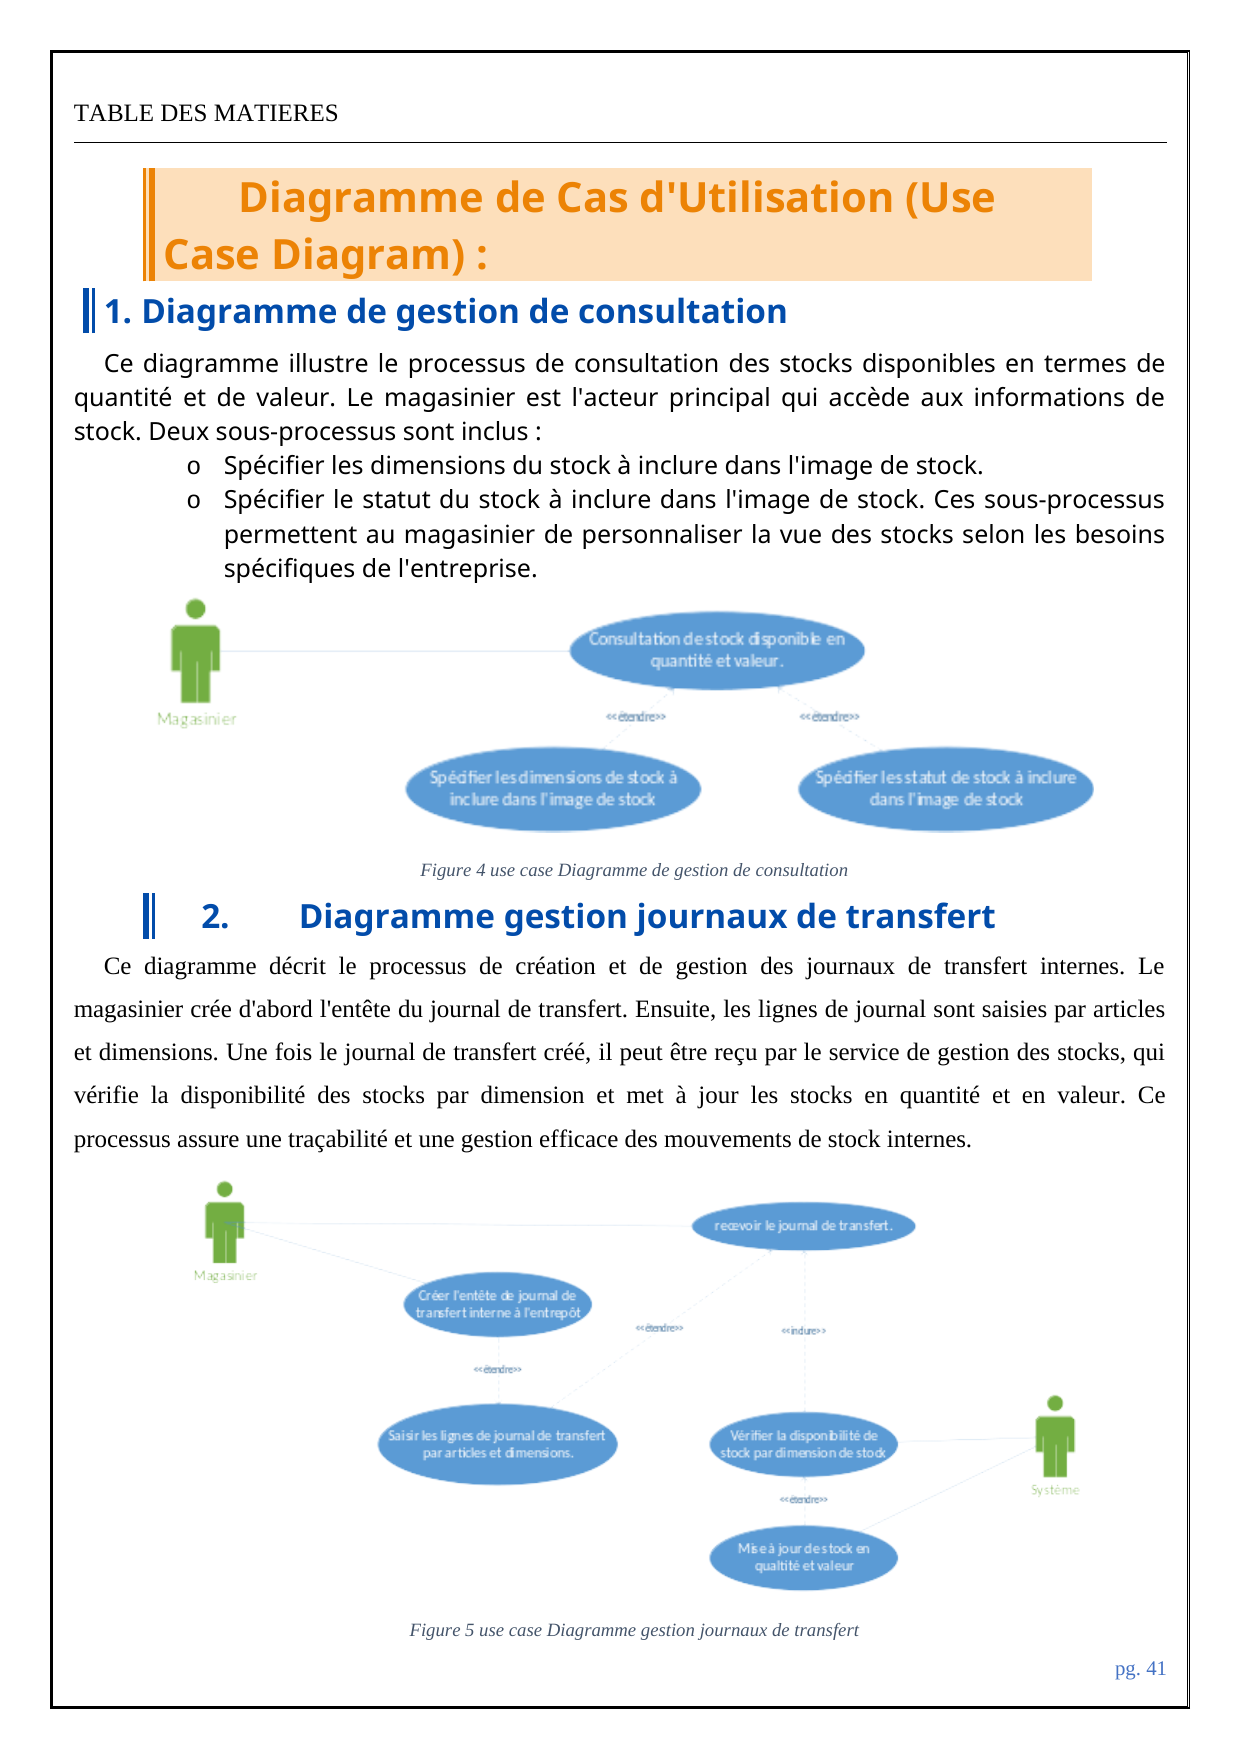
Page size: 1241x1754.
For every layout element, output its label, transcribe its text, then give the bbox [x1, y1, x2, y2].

subtitle Diagramme de Cas d'Utilisation (Use Case Diagram) : [155, 168, 1092, 281]
list Spécifier le statut du stock à inclure dans l'image de stock. Ces sous-processus permettent au magasinier de personnaliser la vue des stocks selon les besoins spécifiques de l'entreprise. [186, 482, 1167, 584]
subtitle Diagramme de gestion de consultation [95, 288, 1167, 333]
text Figure 4 use case Diagramme de gestion de consultation [73, 859, 1167, 881]
list Spécifier les dimensions du stock à inclure dans l'image de stock. [186, 448, 1167, 482]
text Ce diagramme illustre le processus de consultation des stocks disponibles en termes de quantité et de valeur. Le magasinier est l'acteur principal qui accède aux informations de stock. Deux sous-processus sont inclus : [73, 346, 1167, 448]
subtitle Diagramme gestion journaux de transfert [155, 893, 1167, 939]
text Figure 5 use case Diagramme gestion journaux de transfert [73, 1619, 1167, 1640]
text Ce diagramme décrit le processus de création et de gestion des journaux de transfert internes. Le magasinier crée d'abord l'entête du journal de transfert. Ensuite, les lignes de journal sont saisies par articles et dimensions. Une fois le journal de transfert créé, il peut être reçu par le service de gestion des stocks, qui vérifie la disponibilité des stocks par dimension et met à jour les stocks en quantité et en valeur. Ce processus assure une traçabilité et une gestion efficace des mouvements de stock internes. [73, 951, 1167, 1152]
